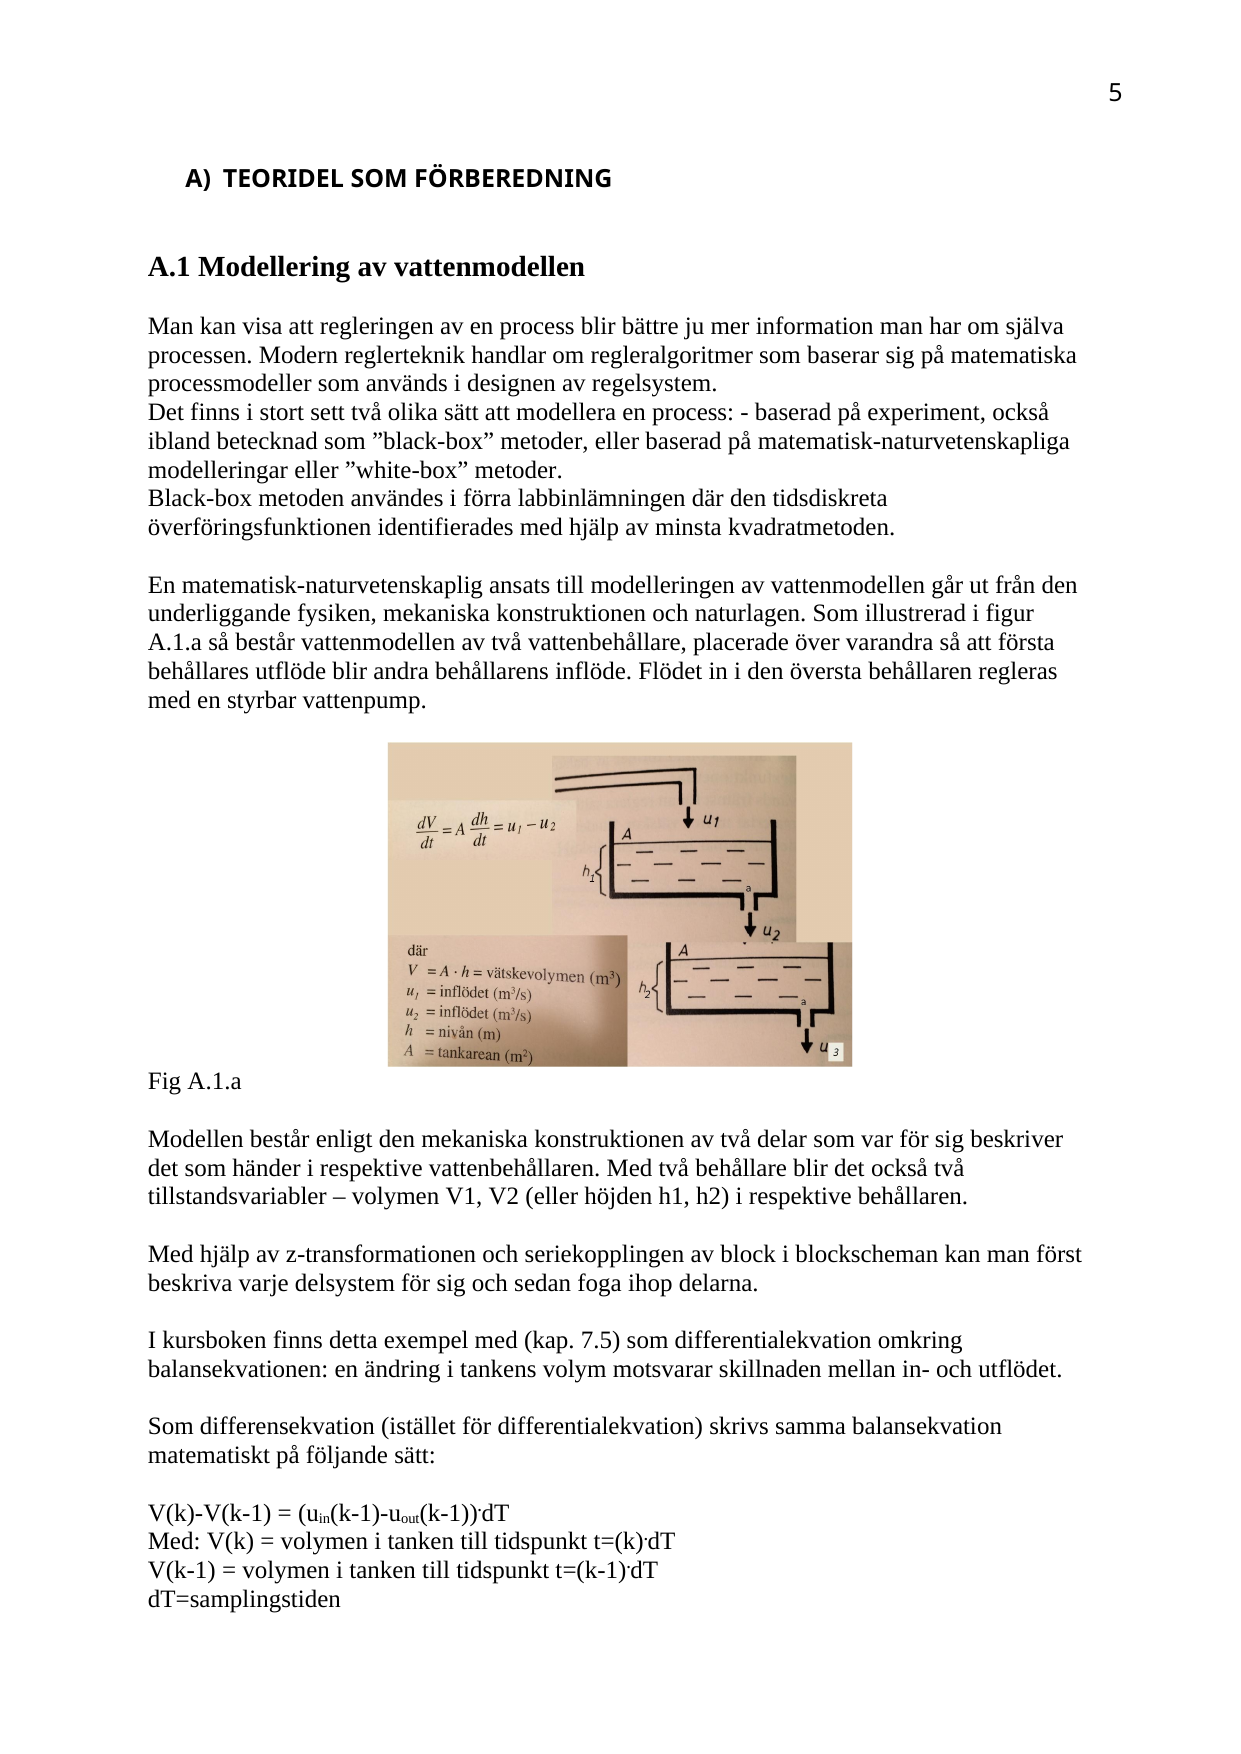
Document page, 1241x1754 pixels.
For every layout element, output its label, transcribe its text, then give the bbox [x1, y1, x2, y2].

text En matematisk-naturvetenskaplig ansats till modelleringen av vattenmodellen går ut från den underliggande fysiken, mekaniska konstruktionen och naturlagen. Som illustrerad i figur A.1.a så består vattenmodellen av två vattenbehållare, placerade över varandra så att första behållares utflöde blir andra behållarens inflöde. Flödet in i den översta behållaren regleras med en styrbar vattenpump. [148, 570, 1092, 713]
text V(k-1) = volymen i tanken till tidspunkt t=(k-1).dT [148, 1555, 1092, 1584]
text I kursboken finns detta exempel med (kap. 7.5) som differentialekvation omkring balansekvationen: en ändring i tankens volym motsvarar skillnaden mellan in- och utflödet. [148, 1325, 1092, 1383]
text V(k)-V(k-1) = (uin(k-1)-uout(k-1)).dT [148, 1498, 1092, 1526]
text Med hjälp av z-transformationen och seriekopplingen av block i blockscheman kan man först beskriva varje delsystem för sig och sedan foga ihop delarna. [148, 1239, 1092, 1296]
text Man kan visa att regleringen av en process blir bättre ju mer information man har om själva processen. Modern reglerteknik handlar om regleralgoritmer som baserar sig på matematiska processmodeller som används i designen av regelsystem. [148, 311, 1092, 397]
picture [387, 742, 853, 1067]
text dT=samplingstiden [148, 1584, 1092, 1613]
text Modellen består enligt den mekaniska konstruktionen av två delar som var för sig beskriver det som händer i respektive vattenbehållaren. Med två behållare blir det också två tillstandsvariabler – volymen V1, V2 (eller höjden h1, h2) i respektive behållaren. [148, 1124, 1092, 1210]
text Som differensekvation (istället för differentialekvation) skrivs samma balansekvation matematiskt på följande sätt: [148, 1411, 1092, 1469]
text Black-box metoden användes i förra labbinlämningen där den tidsdiskreta överföringsfunktionen identifierades med hjälp av minsta kvadratmetoden. [148, 483, 1092, 541]
subtitle A.1 Modellering av vattenmodellen [148, 249, 1092, 282]
text Det finns i stort sett två olika sätt att modellera en process: - baserad på experiment, också ibland betecknad som ”black-box” metoder, eller baserad på matematisk-naturvetenskapliga modelleringar eller ”white-box” metoder. [148, 397, 1092, 483]
subtitle TEORIDEL SOM FÖRBEREDNING [185, 161, 1092, 195]
text Fig A.1.a [148, 1066, 1092, 1095]
text Med: V(k) = volymen i tanken till tidspunkt t=(k).dT [148, 1526, 1092, 1555]
